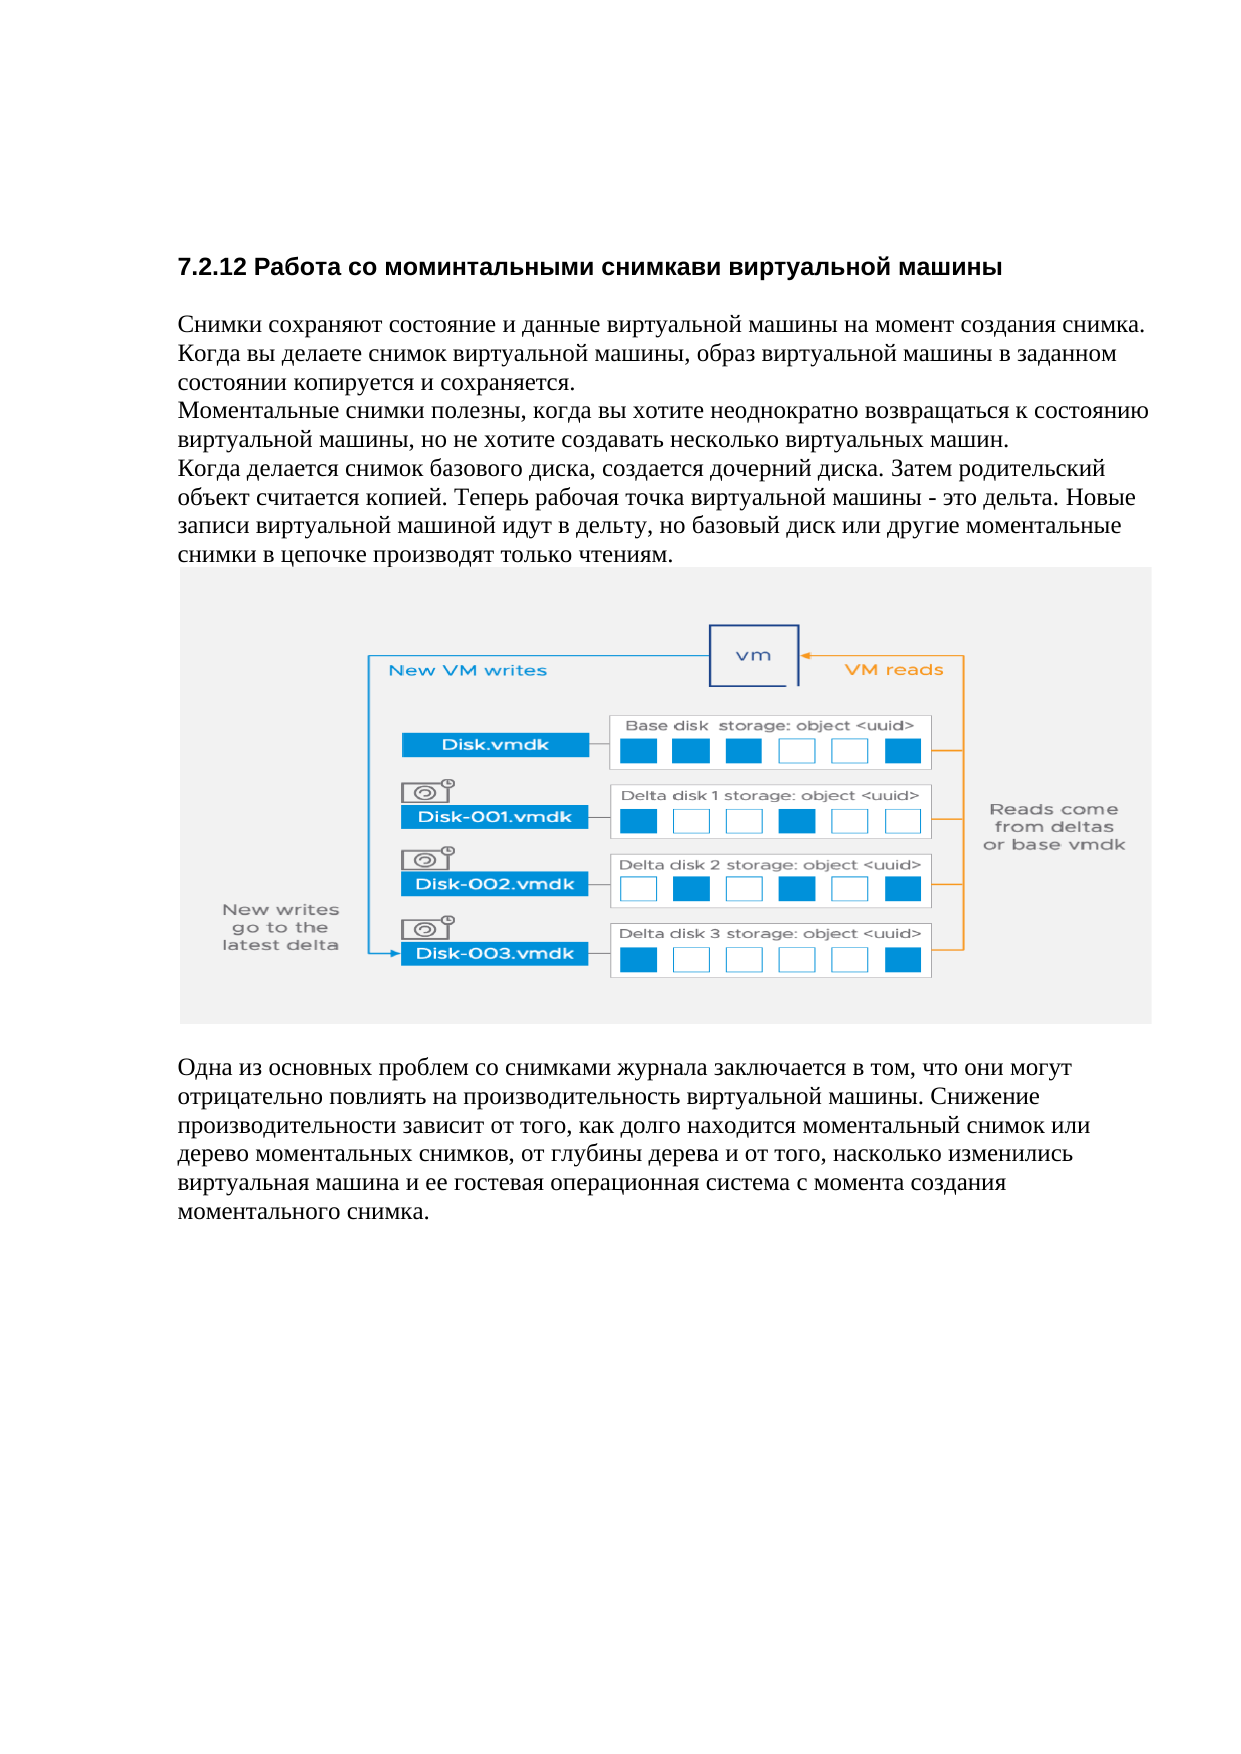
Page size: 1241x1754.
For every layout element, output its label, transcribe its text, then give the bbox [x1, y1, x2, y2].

picture [177, 567, 1152, 1024]
text Снимки сохраняют состояние и данные виртуальной машины на момент создания снимка. Когда вы делаете снимок виртуальной машины, образ виртуальной машины в заданном состоянии копируется и сохраняется. [177, 309, 1152, 395]
text Одна из основных проблем со снимками журнала заключается в том, что они могут отрицательно повлиять на производительность виртуальной машины. Снижение производительности зависит от того, как долго находится моментальный снимок или дерево моментальных снимков, от глубины дерева и от того, насколько изменились виртуальная машина и ее гостевая операционная система с момента создания моментального снимка. [177, 1052, 1152, 1225]
subtitle 7.2.12 Работа со моминтальными снимкави виртуальной машины [177, 252, 1152, 280]
text Моментальные снимки полезны, когда вы хотите неоднократно возвращаться к состоянию виртуальной машины, но не хотите создавать несколько виртуальных машин. [177, 395, 1152, 453]
text Когда делается снимок базового диска, создается дочерний диска. Затем родительский объект считается копией. Теперь рабочая точка виртуальной машины - это дельта. Новые записи виртуальной машиной идут в дельту, но базовый диск или другие моментальные снимки в цепочке производят только чтениям. [177, 453, 1152, 567]
